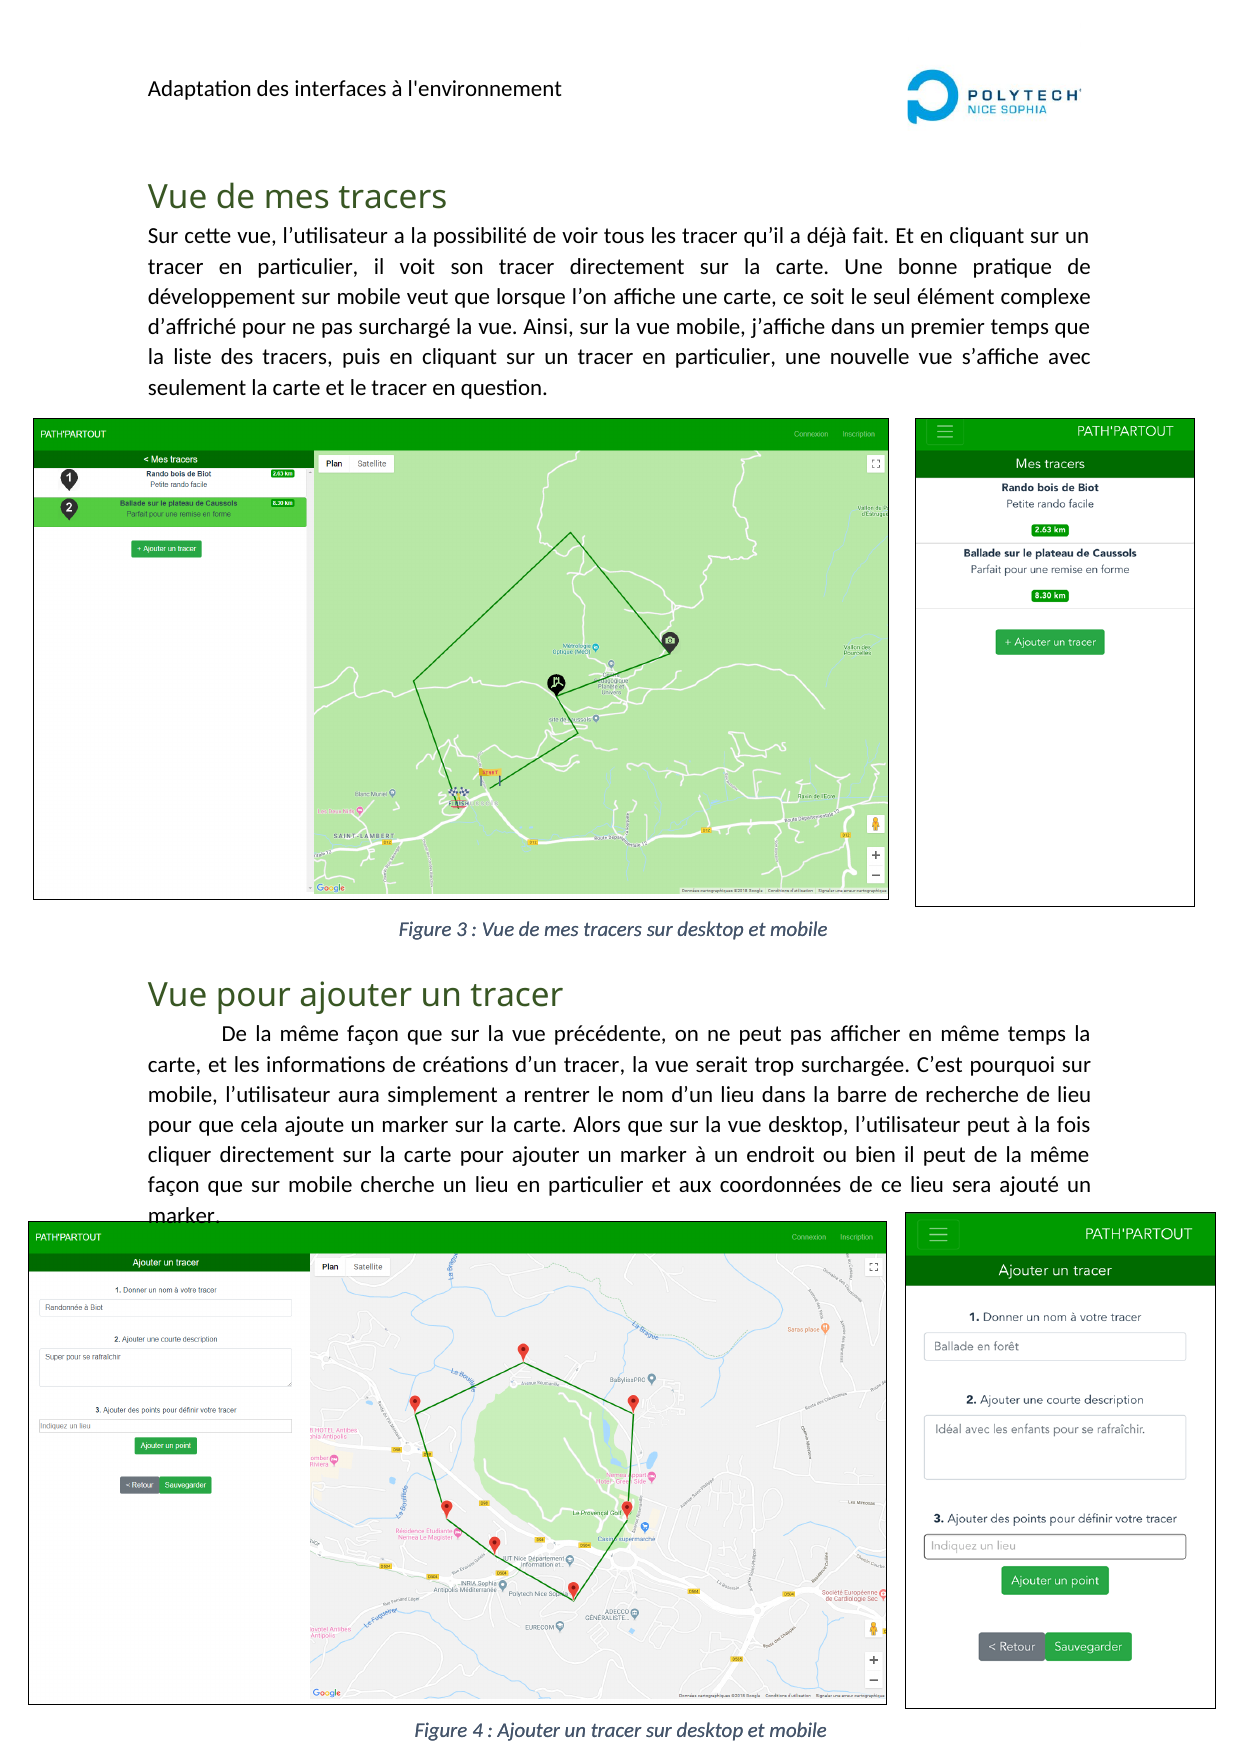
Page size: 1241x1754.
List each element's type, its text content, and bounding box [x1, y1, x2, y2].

text De la même façon que sur la vue précédente, on ne peut pas afficher en même temps la carte, et les informations de créations d’un tracer, la vue serait trop surchargée. C’est pourquoi sur mobile, l’utilisateur aura simplement a rentrer le nom d’un lieu dans la barre de recherche de lieu pour que cela ajoute un marker sur la carte. Alors que sur la vue desktop, l’utilisateur peut à la fois cliquer directement sur la carte pour ajouter un marker à un endroit ou bien il peut de la même façon que sur mobile cherche un lieu en particulier et aux coordonnées de ce lieu sera ajouté un marker. [148, 1019, 1093, 1229]
subtitle Vue de mes tracers [148, 173, 1093, 218]
picture [906, 1213, 1215, 1708]
picture [907, 10, 1082, 173]
picture [29, 1222, 886, 1704]
subtitle Vue pour ajouter un tracer [148, 971, 1093, 1016]
picture [916, 419, 1194, 906]
picture [34, 419, 888, 899]
text Sur cette vue, l’utilisateur a la possibilité de voir tous les tracer qu’il a déjà fait. Et en cliquant sur un tracer en particulier, il voit son tracer directement sur la carte. Une bonne pratique de développement sur mobile veut que lorsque l’on affiche une carte, ce soit le seul élément complexe d’affriché pour ne pas surchargé la vue. Ainsi, sur la vue mobile, j’affiche dans un premier temps que la liste des tracers, puis en cliquant sur un tracer en particulier, une nouvelle vue s’affiche avec seulement la carte et le tracer en question. [148, 222, 1093, 401]
